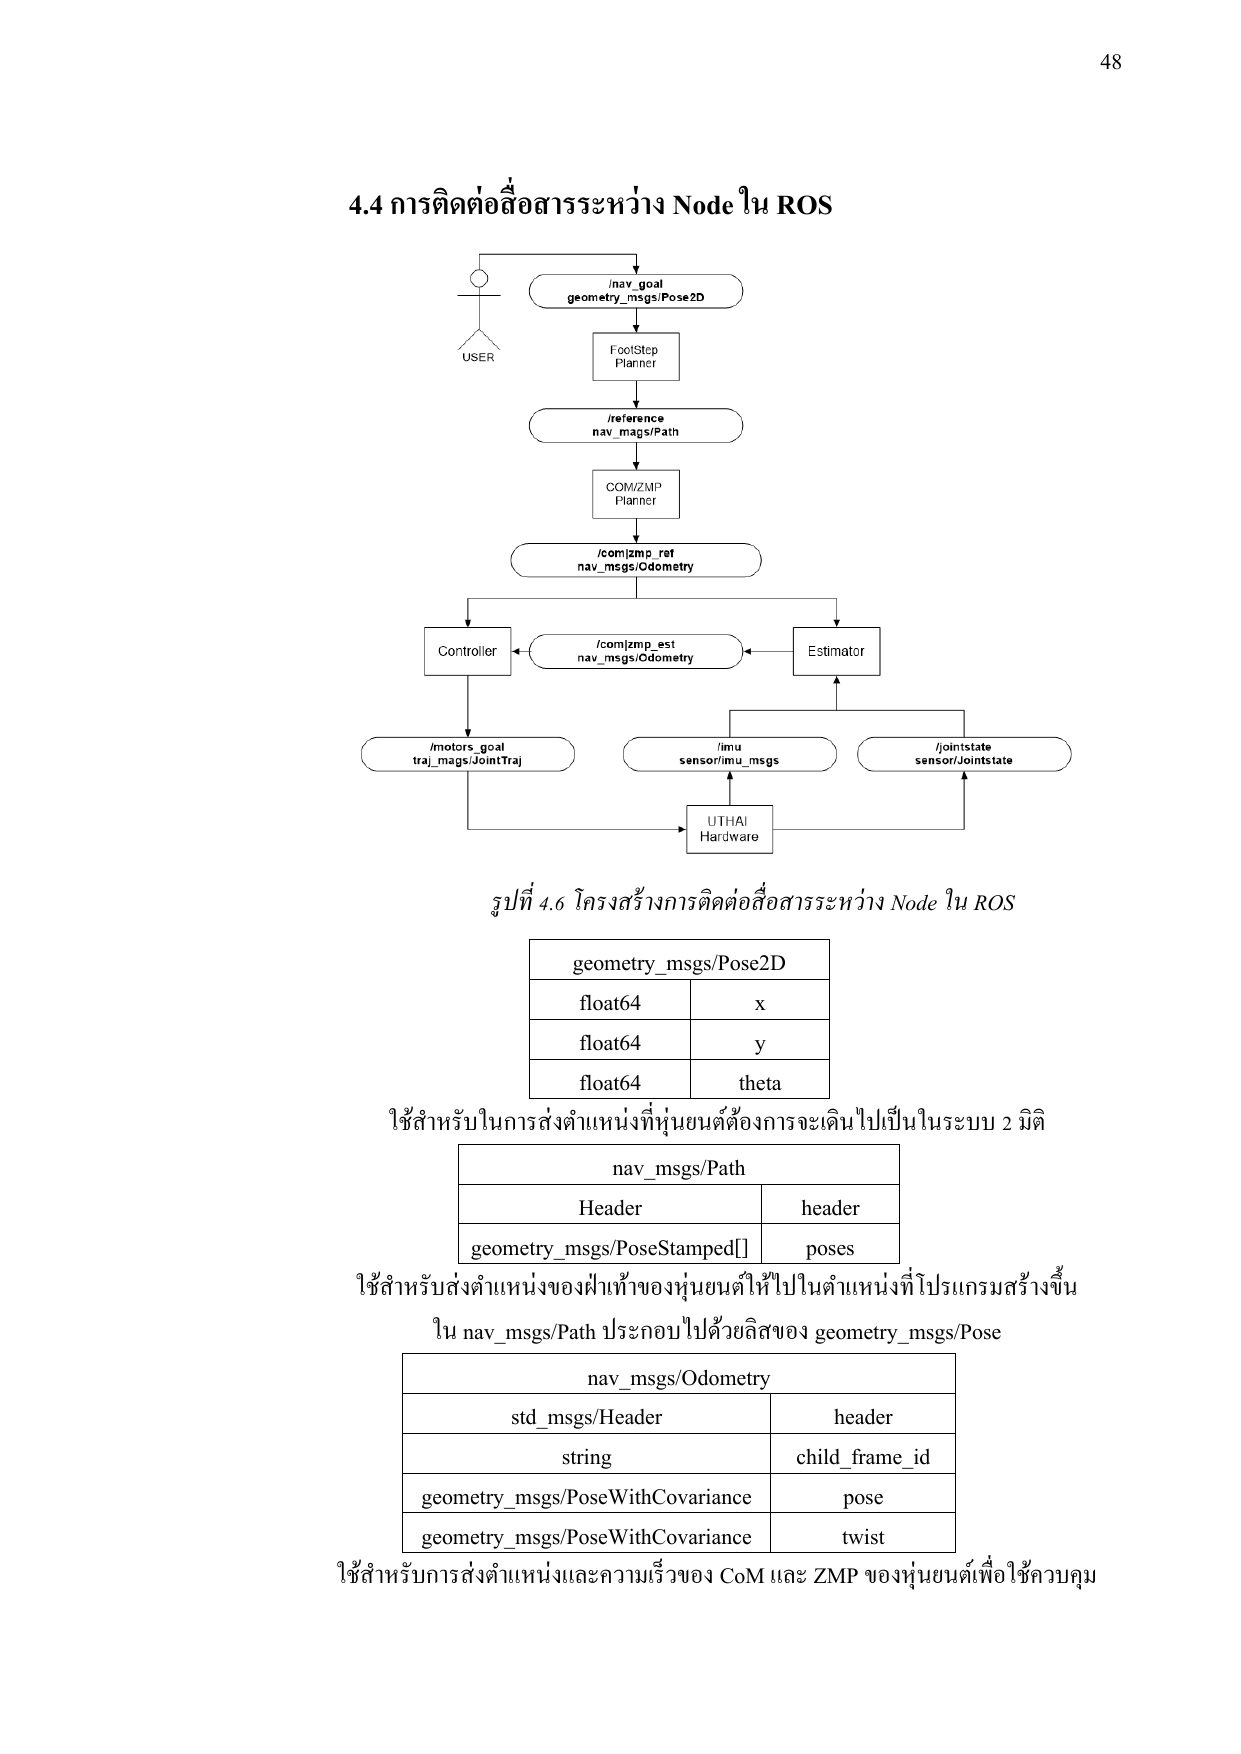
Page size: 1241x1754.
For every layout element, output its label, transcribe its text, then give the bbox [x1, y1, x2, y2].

table_header nav_msgs/Path [459, 1145, 899, 1183]
table_cell float64 [530, 1020, 690, 1058]
table_cell pose [771, 1474, 955, 1512]
text ใช้สำหรับในการส่งตำแหน่งที่หุ่นยนต์ต้องการจะเดินไปเป็นในระบบ 2 มิติ [236, 1099, 1122, 1138]
table_cell geometry_msgs/PoseStamped[] [459, 1224, 761, 1263]
table_cell theta [691, 1060, 829, 1098]
subtitle การติดต่อสื่อสารระหว่าง Node ใน ROS [349, 177, 1122, 224]
table_cell float64 [530, 980, 690, 1019]
table_cell x [691, 980, 829, 1019]
table_cell twist [771, 1513, 955, 1552]
table_cell y [691, 1020, 829, 1058]
text ใน nav_msgs/Path ประกอบไปด้วยลิสของ geometry_msgs/Pose [236, 1309, 1122, 1347]
table_cell header [762, 1185, 899, 1223]
table_cell float64 [530, 1060, 690, 1098]
table_cell std_msgs/Header [403, 1394, 770, 1433]
table_cell geometry_msgs/PoseWithCovariance [403, 1474, 770, 1512]
table_cell geometry_msgs/PoseWithCovariance [403, 1513, 770, 1552]
table_cell Header [459, 1185, 761, 1223]
text ใช้สำหรับส่งตำแหน่งของฝ่าเท้าของหุ่นยนต์ให้ไปในตำแหน่งที่โปรแกรมสร้างขึ้น [236, 1264, 1122, 1303]
table_cell string [403, 1434, 770, 1472]
text ใช้สำหรับการส่งตำแหน่งและความเร็วของ CoM และ ZMP ของหุ่นยนต์เพื่อใช้ควบคุม [236, 1553, 1122, 1592]
table_header geometry_msgs/Pose2D [530, 940, 829, 979]
table_cell poses [762, 1224, 899, 1263]
table_cell child_frame_id [771, 1434, 955, 1472]
picture [321, 243, 1112, 874]
text รูปที่ 4.6 โครงสร้างการติดต่อสื่อสารระหว่าง Node ใน ROS [386, 879, 1122, 918]
table_header nav_msgs/Odometry [403, 1354, 955, 1393]
table_cell header [771, 1394, 955, 1433]
